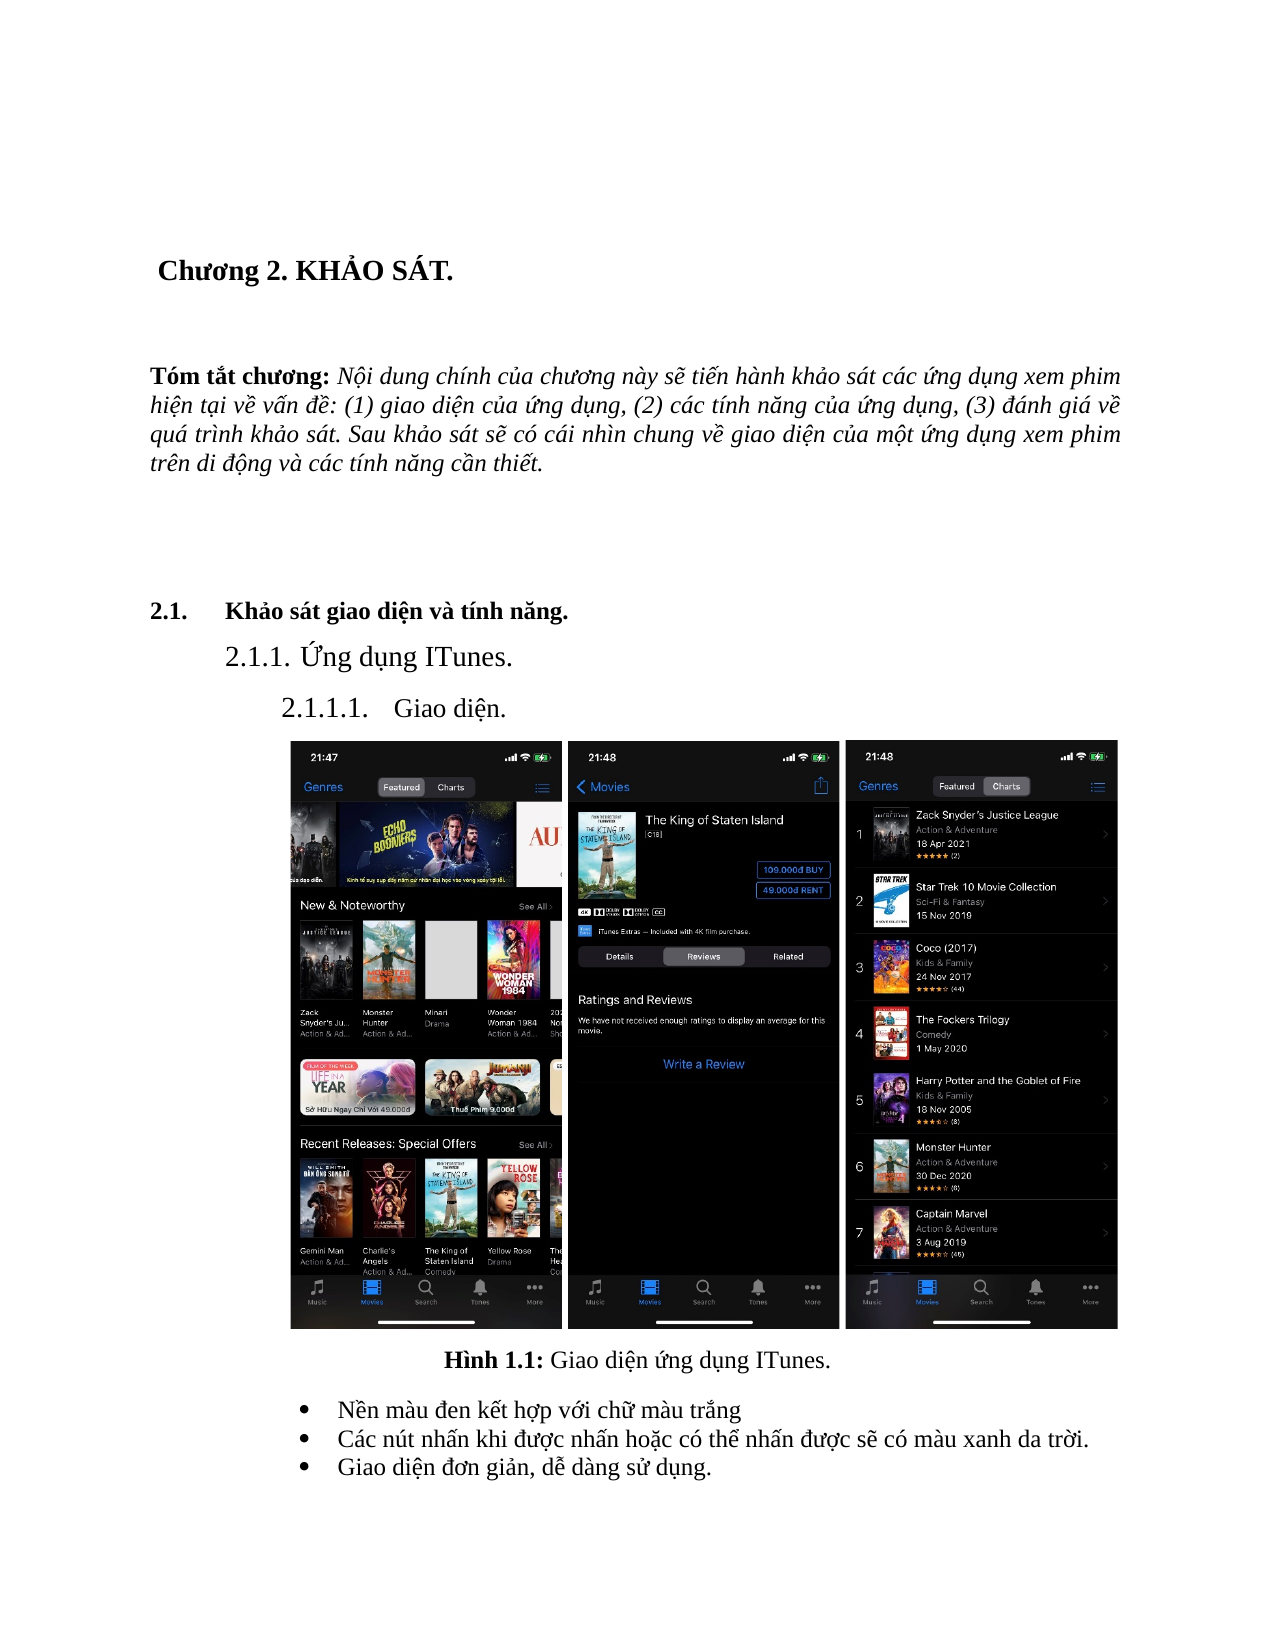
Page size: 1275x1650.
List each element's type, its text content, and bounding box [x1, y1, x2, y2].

picture [845, 740, 1118, 1329]
text Hình 1.1: Giao diện ứng dụng ITunes. [150, 1345, 1125, 1374]
list Nền màu đen kết hợp với chữ màu trắng [300, 1395, 1125, 1424]
list Khảo sát giao diện và tính năng. [150, 596, 1089, 625]
picture [290, 741, 562, 1329]
list Ứng dụng ITunes. [225, 639, 1089, 673]
list Các nút nhấn khi được nhấn hoặc có thể nhấn được sẽ có màu xanh da trời. [300, 1424, 1125, 1452]
text Tóm tắt chương: Nội dung chính của chương này sẽ tiến hành khảo sát các ứng dụng xem phim hiện tại về vấn đề: (1) giao diện của ứng dụng, (2) các tính năng của ứng dụng, (3) đánh giá về quá trình khảo sát. Sau khảo sát sẽ có cái nhìn chung về giao diện của một ứng dụng xem phim trên di động và các tính năng cần thiết. [150, 361, 1125, 476]
list Giao diện. [281, 690, 1089, 723]
subtitle Chương 2. KHẢO SÁT. [150, 253, 1125, 287]
list Giao diện đơn giản, dễ dàng sử dụng. [300, 1452, 1125, 1481]
picture [568, 741, 840, 1329]
